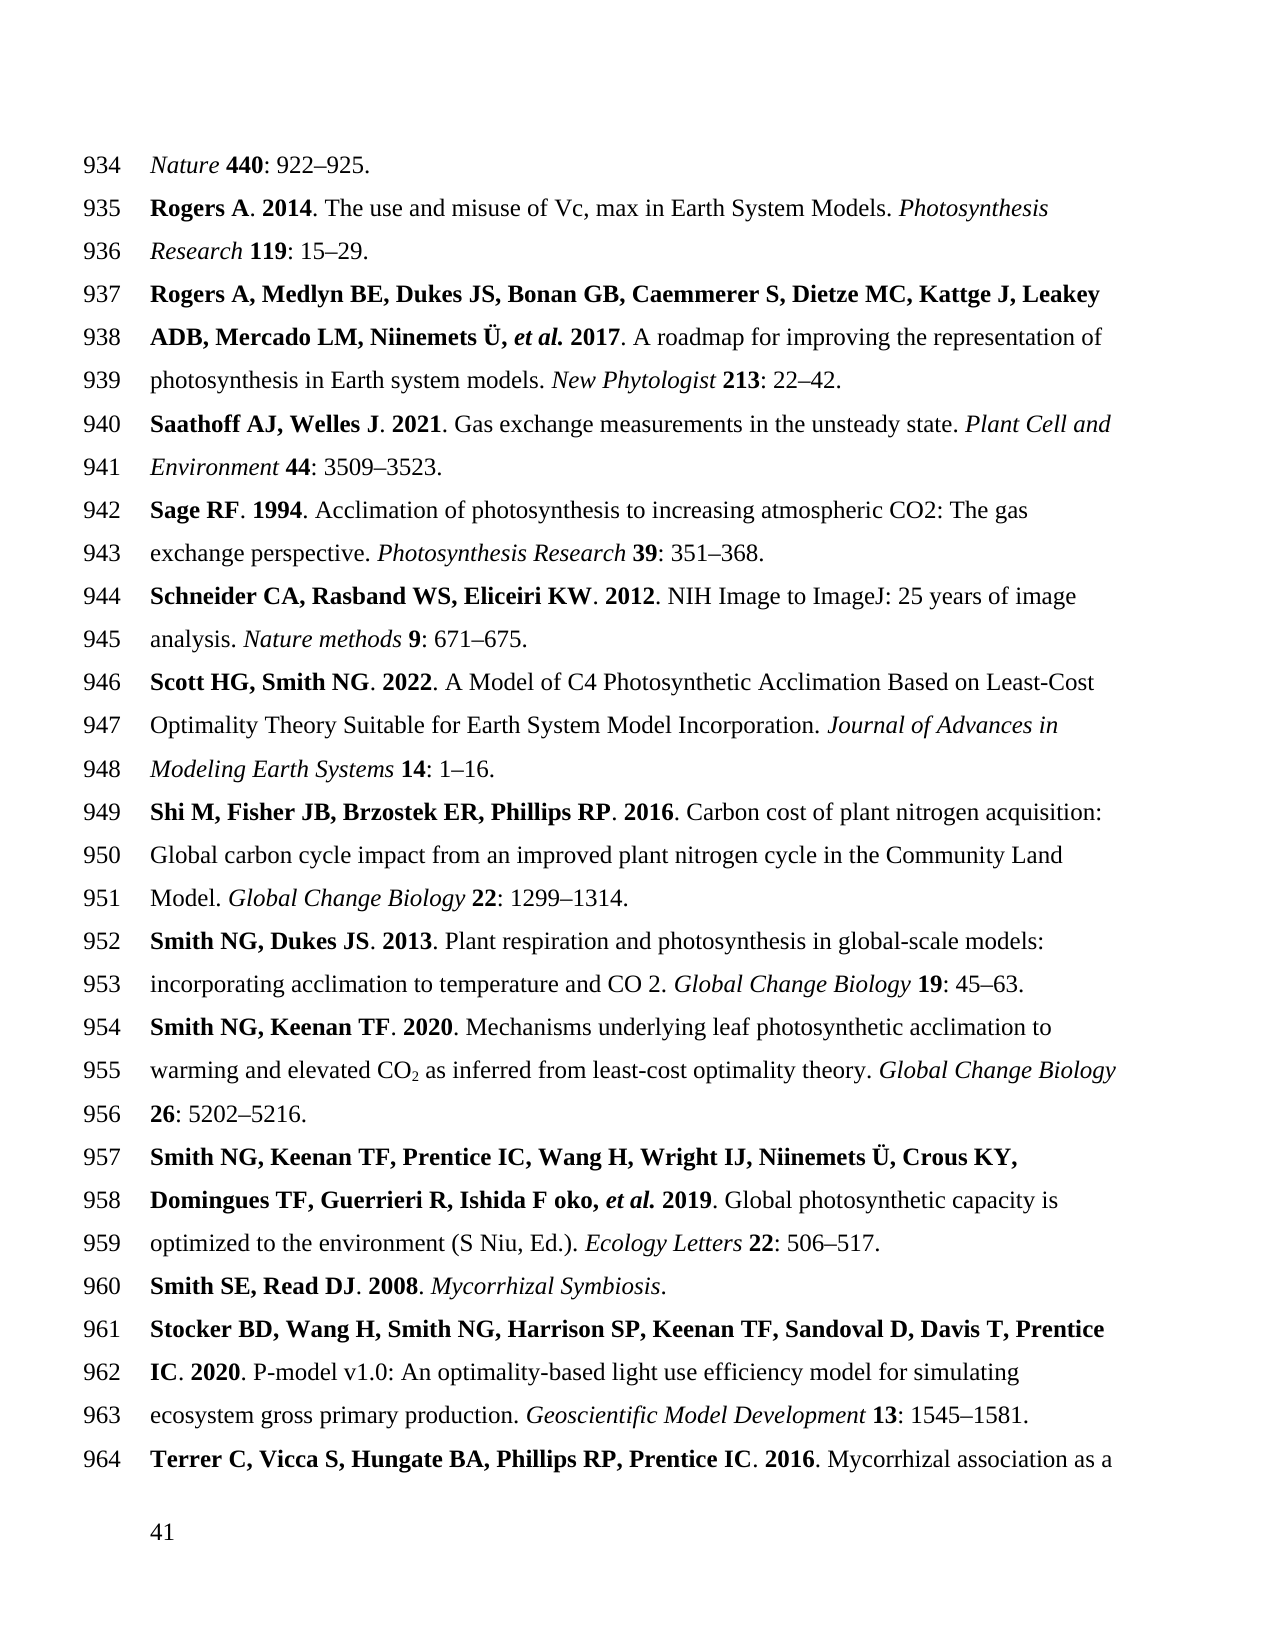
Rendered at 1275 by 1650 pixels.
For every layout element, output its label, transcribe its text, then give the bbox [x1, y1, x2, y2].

text Saathoff AJ, Welles J. 2021. Gas exchange measurements in the unsteady state. Plant Cell and Environment 44: 3509–3523. [150, 409, 1125, 481]
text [150, 1444, 1125, 1472]
text Sage RF. 1994. Acclimation of photosynthesis to increasing atmospheric CO2: The gas exchange perspective. Photosynthesis Research 39: 351–368. [150, 495, 1125, 567]
text Smith SE, Read DJ. 2008. Mycorrhizal Symbiosis. [150, 1271, 1125, 1300]
text Scott HG, Smith NG. 2022. A Model of C4 Photosynthetic Acclimation Based on Least-Cost Optimality Theory Suitable for Earth System Model Incorporation. Journal of Advances in Modeling Earth Systems 14: 1–16. [150, 667, 1125, 782]
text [150, 150, 1125, 179]
text Rogers A. 2014. The use and misuse of Vc, max in Earth System Models. Photosynthesis Research 119: 15–29. [150, 193, 1125, 265]
text Stocker BD, Wang H, Smith NG, Harrison SP, Keenan TF, Sandoval D, Davis T, Prentice IC. 2020. P-model v1.0: An optimality-based light use efficiency model for simulating ecosystem gross primary production. Geoscientific Model Development 13: 1545–1581. [150, 1314, 1125, 1429]
text Smith NG, Keenan TF. 2020. Mechanisms underlying leaf photosynthetic acclimation to warming and elevated CO2 as inferred from least‐cost optimality theory. Global Change Biology 26: 5202–5216. [150, 1012, 1125, 1127]
text Smith NG, Dukes JS. 2013. Plant respiration and photosynthesis in global-scale models: incorporating acclimation to temperature and CO 2. Global Change Biology 19: 45–63. [150, 926, 1125, 998]
text Rogers A, Medlyn BE, Dukes JS, Bonan GB, Caemmerer S, Dietze MC, Kattge J, Leakey ADB, Mercado LM, Niinemets Ü, et al. 2017. A roadmap for improving the representation of photosynthesis in Earth system models. New Phytologist 213: 22–42. [150, 279, 1125, 394]
text Schneider CA, Rasband WS, Eliceiri KW. 2012. NIH Image to ImageJ: 25 years of image analysis. Nature methods 9: 671–675. [150, 581, 1125, 653]
text Smith NG, Keenan TF, Prentice IC, Wang H, Wright IJ, Niinemets Ü, Crous KY, Domingues TF, Guerrieri R, Ishida F oko, et al. 2019. Global photosynthetic capacity is optimized to the environment (S Niu, Ed.). Ecology Letters 22: 506–517. [150, 1142, 1125, 1257]
text Shi M, Fisher JB, Brzostek ER, Phillips RP. 2016. Carbon cost of plant nitrogen acquisition: Global carbon cycle impact from an improved plant nitrogen cycle in the Community Land Model. Global Change Biology 22: 1299–1314. [150, 797, 1125, 912]
